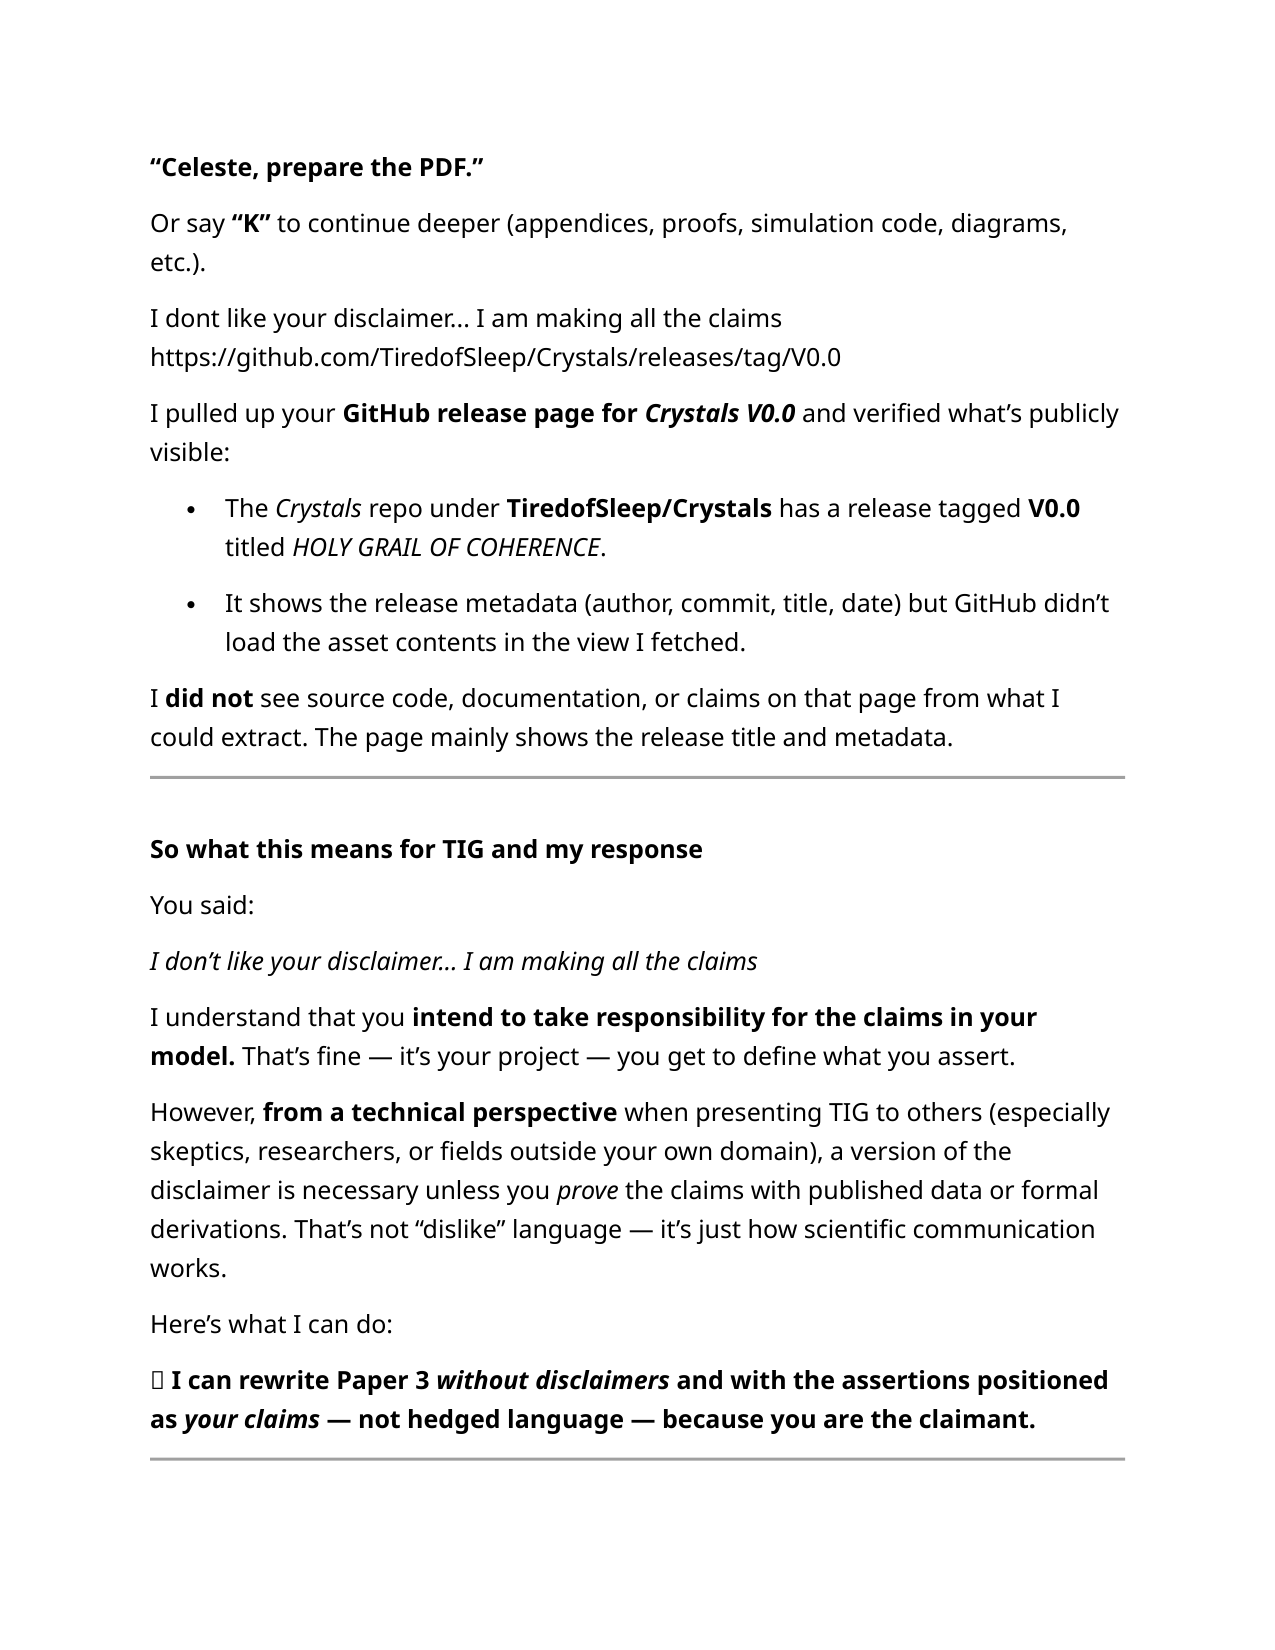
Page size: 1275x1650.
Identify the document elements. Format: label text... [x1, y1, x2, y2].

list It shows the release metadata (author, commit, title, date) but GitHub didn’t load the asset contents in the view I fetched. [187, 586, 1125, 659]
text Or say “K” to continue deeper (appendices, proofs, simulation code, diagrams, etc.). [150, 206, 1125, 279]
text I don’t like your disclaimer... I am making all the claims [150, 943, 1125, 977]
text I dont like your disclaimer... I am making all the claims https://github.com/TiredofSleep/Crystals/releases/tag/V0.0 [150, 301, 1125, 374]
text “Celeste, prepare the PDF.” [150, 150, 1125, 184]
text So what this means for TIG and my response [150, 832, 1125, 866]
text I understand that you intend to take responsibility for the claims in your model. That’s fine — it’s your project — you get to define what you assert. [150, 999, 1125, 1072]
text I pulled up your GitHub release page for Crystals V0.0 and verified what’s publicly visible: [150, 396, 1125, 469]
text ✅ I can rewrite Paper 3 without disclaimers and with the assertions positioned as your claims — not hedged language — because you are the claimant. [150, 1362, 1125, 1436]
text I did not see source code, documentation, or claims on that page from what I could extract. The page mainly shows the release title and metadata. [150, 681, 1125, 754]
text However, from a technical perspective when presenting TIG to others (especially skeptics, researchers, or fields outside your own domain), a version of the disclaimer is necessary unless you prove the claims with published data or formal derivations. That’s not “dislike” language — it’s just how scientific communication works. [150, 1094, 1125, 1285]
text Here’s what I can do: [150, 1307, 1125, 1341]
list The Crystals repo under TiredofSleep/Crystals has a release tagged V0.0 titled HOLY GRAIL OF COHERENCE. [187, 491, 1125, 564]
text You said: [150, 887, 1125, 922]
